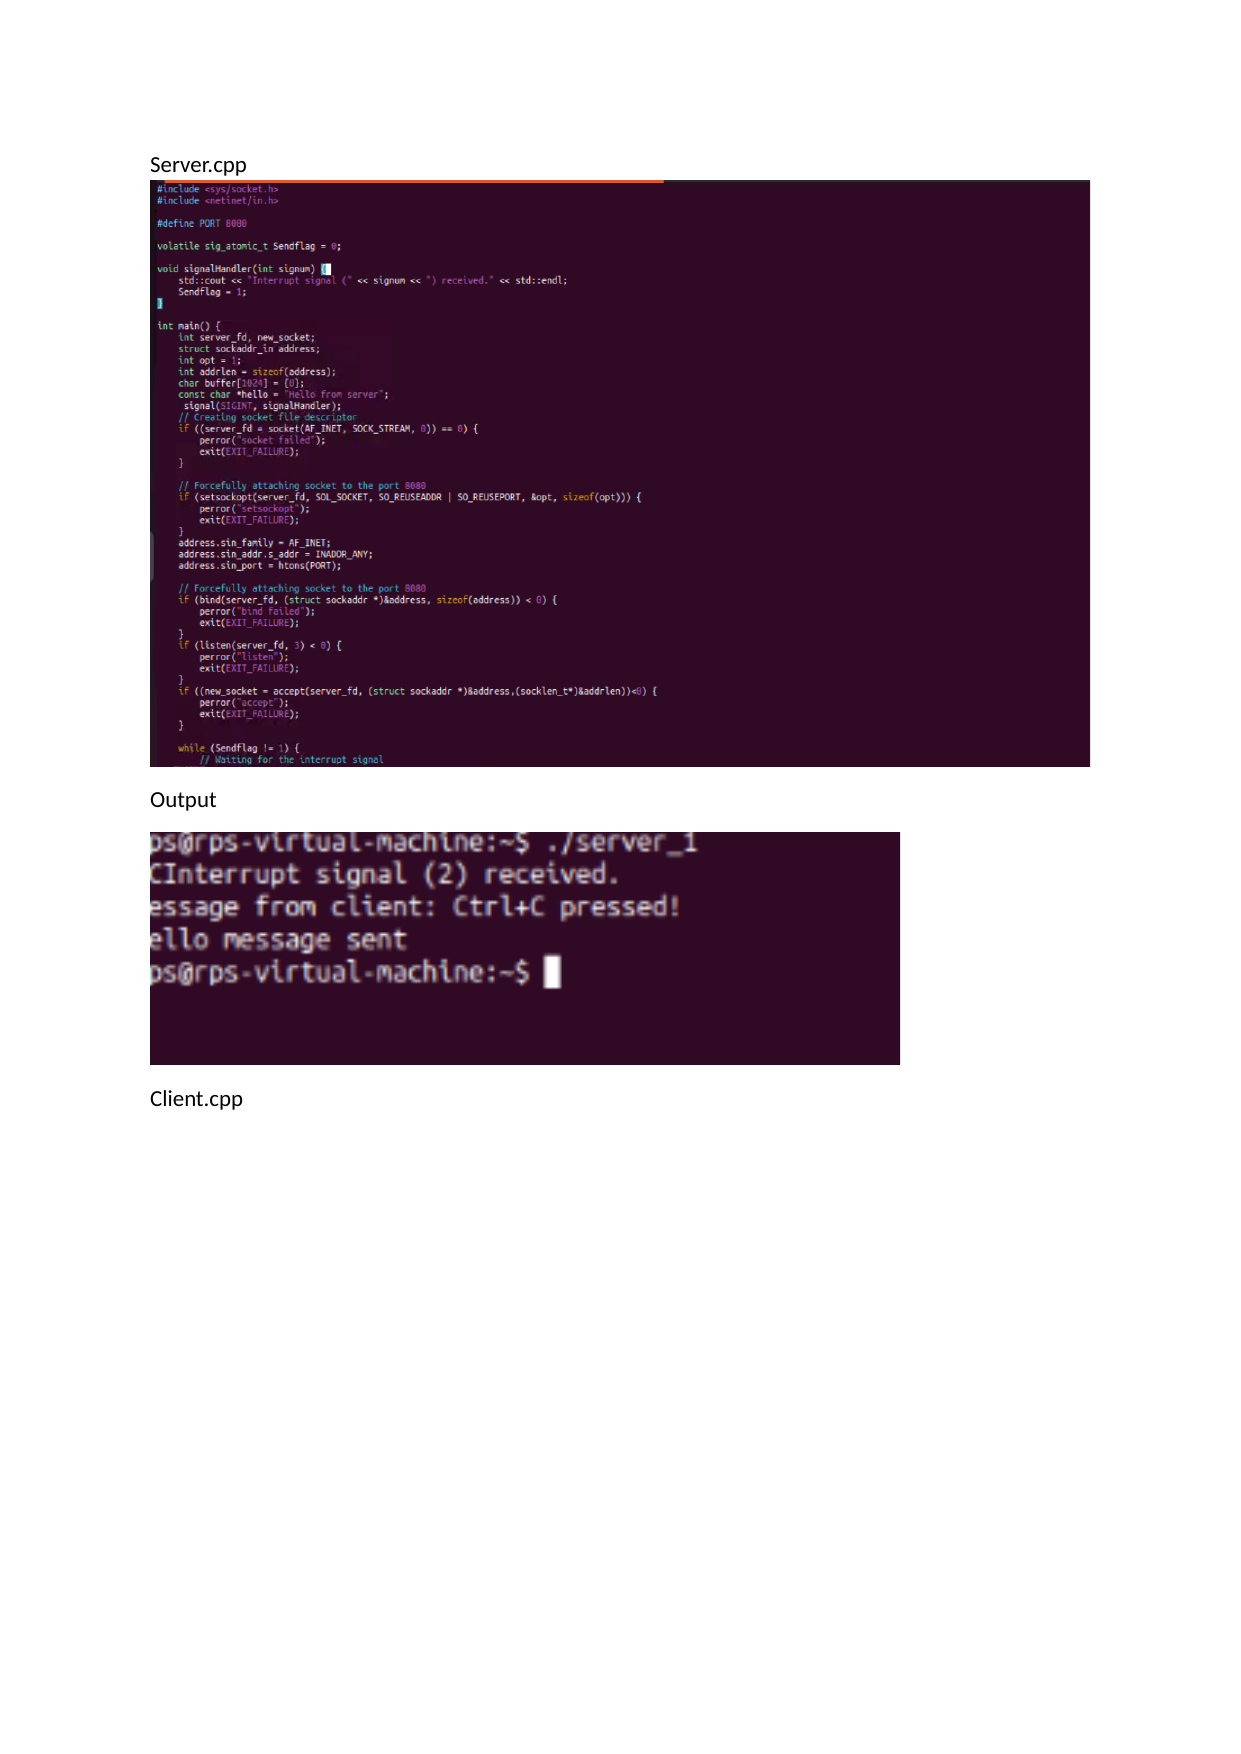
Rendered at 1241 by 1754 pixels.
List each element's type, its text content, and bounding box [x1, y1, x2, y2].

picture [150, 180, 1091, 767]
text Output [150, 785, 1090, 813]
text Server.cpp [150, 150, 1090, 180]
picture [150, 832, 901, 1065]
text Client.cpp [150, 1084, 1090, 1112]
